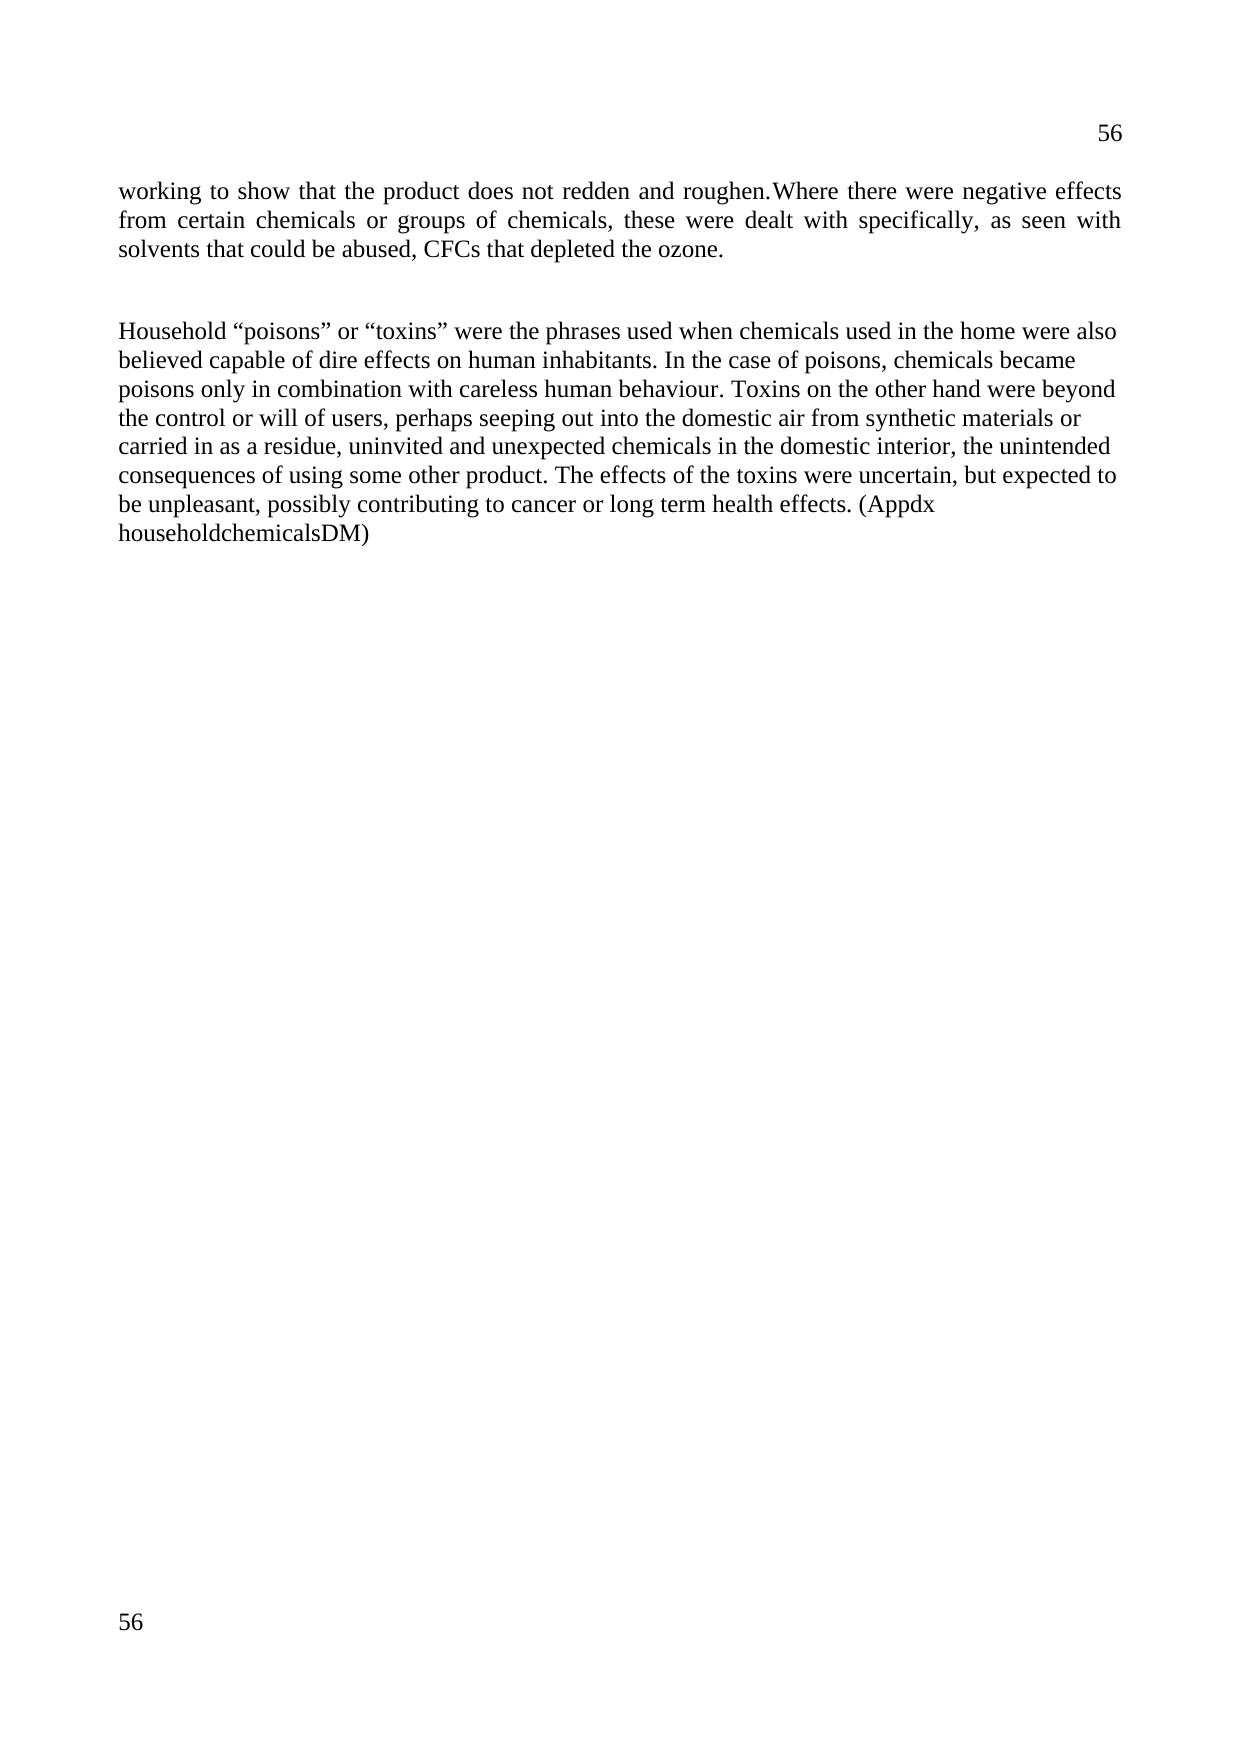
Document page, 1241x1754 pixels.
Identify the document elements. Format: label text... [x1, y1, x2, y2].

text Household “poisons” or “toxins” were the phrases used when chemicals used in the home were also believed capable of dire effects on human inhabitants. In the case of poisons, chemicals became poisons only in combination with careless human behaviour. Toxins on the other hand were beyond the control or will of users, perhaps seeping out into the domestic air from synthetic materials or carried in as a residue, uninvited and unexpected chemicals in the domestic interior, the unintended consequences of using some other product. The effects of the toxins were uncertain, but expected to be unpleasant, possibly contributing to cancer or long term health effects. (Appdx householdchemicalsDM) [118, 316, 1122, 546]
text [118, 176, 1122, 263]
